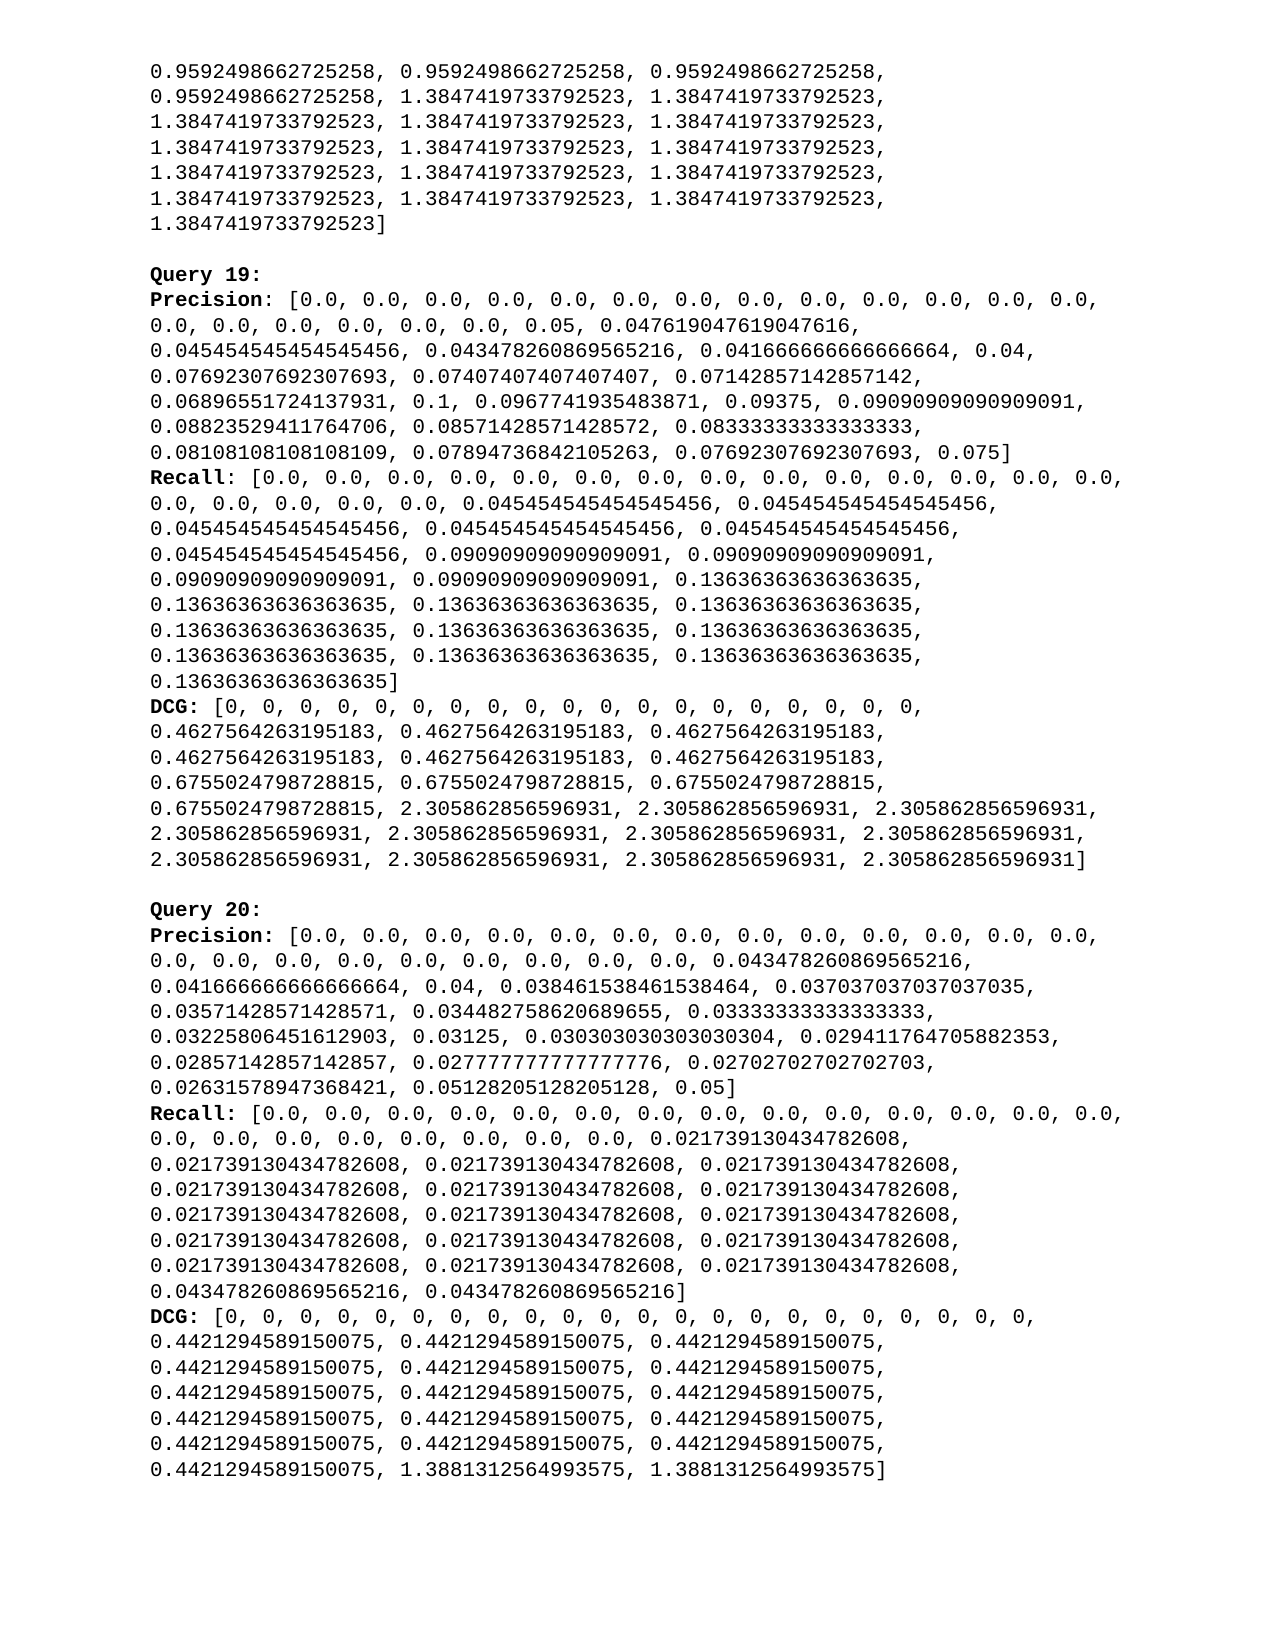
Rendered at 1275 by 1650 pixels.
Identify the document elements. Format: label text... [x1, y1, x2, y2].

text Precision: [0.0, 0.0, 0.0, 0.0, 0.0, 0.0, 0.0, 0.0, 0.0, 0.0, 0.0, 0.0, 0.0, 0.0, 0.0, 0.0, 0.0, 0.0, 0.0, 0.05, 0.047619047619047616, 0.045454545454545456, 0.043478260869565216, 0.041666666666666664, 0.04, 0.07692307692307693, 0.07407407407407407, 0.07142857142857142, 0.06896551724137931, 0.1, 0.0967741935483871, 0.09375, 0.09090909090909091, 0.08823529411764706, 0.08571428571428572, 0.08333333333333333, 0.08108108108108109, 0.07894736842105263, 0.07692307692307693, 0.075] [150, 288, 1125, 466]
text Recall: [0.0, 0.0, 0.0, 0.0, 0.0, 0.0, 0.0, 0.0, 0.0, 0.0, 0.0, 0.0, 0.0, 0.0, 0.0, 0.0, 0.0, 0.0, 0.0, 0.045454545454545456, 0.045454545454545456, 0.045454545454545456, 0.045454545454545456, 0.045454545454545456, 0.045454545454545456, 0.09090909090909091, 0.09090909090909091, 0.09090909090909091, 0.09090909090909091, 0.13636363636363635, 0.13636363636363635, 0.13636363636363635, 0.13636363636363635, 0.13636363636363635, 0.13636363636363635, 0.13636363636363635, 0.13636363636363635, 0.13636363636363635, 0.13636363636363635, 0.13636363636363635] [150, 466, 1125, 694]
text Recall: [0.0, 0.0, 0.0, 0.0, 0.0, 0.0, 0.0, 0.0, 0.0, 0.0, 0.0, 0.0, 0.0, 0.0, 0.0, 0.0, 0.0, 0.0, 0.0, 0.0, 0.0, 0.0, 0.021739130434782608, 0.021739130434782608, 0.021739130434782608, 0.021739130434782608, 0.021739130434782608, 0.021739130434782608, 0.021739130434782608, 0.021739130434782608, 0.021739130434782608, 0.021739130434782608, 0.021739130434782608, 0.021739130434782608, 0.021739130434782608, 0.021739130434782608, 0.021739130434782608, 0.021739130434782608, 0.043478260869565216, 0.043478260869565216] [150, 1101, 1125, 1304]
text DCG: [0, 0, 0, 0, 0, 0, 0, 0, 0, 0, 0, 0, 0, 0, 0, 0, 0, 0, 0, 0.4627564263195183, 0.4627564263195183, 0.4627564263195183, 0.4627564263195183, 0.4627564263195183, 0.4627564263195183, 0.6755024798728815, 0.6755024798728815, 0.6755024798728815, 0.6755024798728815, 2.305862856596931, 2.305862856596931, 2.305862856596931, 2.305862856596931, 2.305862856596931, 2.305862856596931, 2.305862856596931, 2.305862856596931, 2.305862856596931, 2.305862856596931, 2.305862856596931] [150, 694, 1125, 872]
text Precision: [0.0, 0.0, 0.0, 0.0, 0.0, 0.0, 0.0, 0.0, 0.0, 0.0, 0.0, 0.0, 0.0, 0.0, 0.0, 0.0, 0.0, 0.0, 0.0, 0.0, 0.0, 0.0, 0.043478260869565216, 0.041666666666666664, 0.04, 0.038461538461538464, 0.037037037037037035, 0.03571428571428571, 0.034482758620689655, 0.03333333333333333, 0.03225806451612903, 0.03125, 0.030303030303030304, 0.029411764705882353, 0.02857142857142857, 0.027777777777777776, 0.02702702702702703, 0.02631578947368421, 0.05128205128205128, 0.05] [150, 923, 1125, 1101]
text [150, 59, 1125, 237]
text DCG: [0, 0, 0, 0, 0, 0, 0, 0, 0, 0, 0, 0, 0, 0, 0, 0, 0, 0, 0, 0, 0, 0, 0.4421294589150075, 0.4421294589150075, 0.4421294589150075, 0.4421294589150075, 0.4421294589150075, 0.4421294589150075, 0.4421294589150075, 0.4421294589150075, 0.4421294589150075, 0.4421294589150075, 0.4421294589150075, 0.4421294589150075, 0.4421294589150075, 0.4421294589150075, 0.4421294589150075, 0.4421294589150075, 1.3881312564993575, 1.3881312564993575] [150, 1304, 1125, 1482]
text Query 19: [150, 262, 1125, 288]
text Query 20: [150, 898, 1125, 923]
